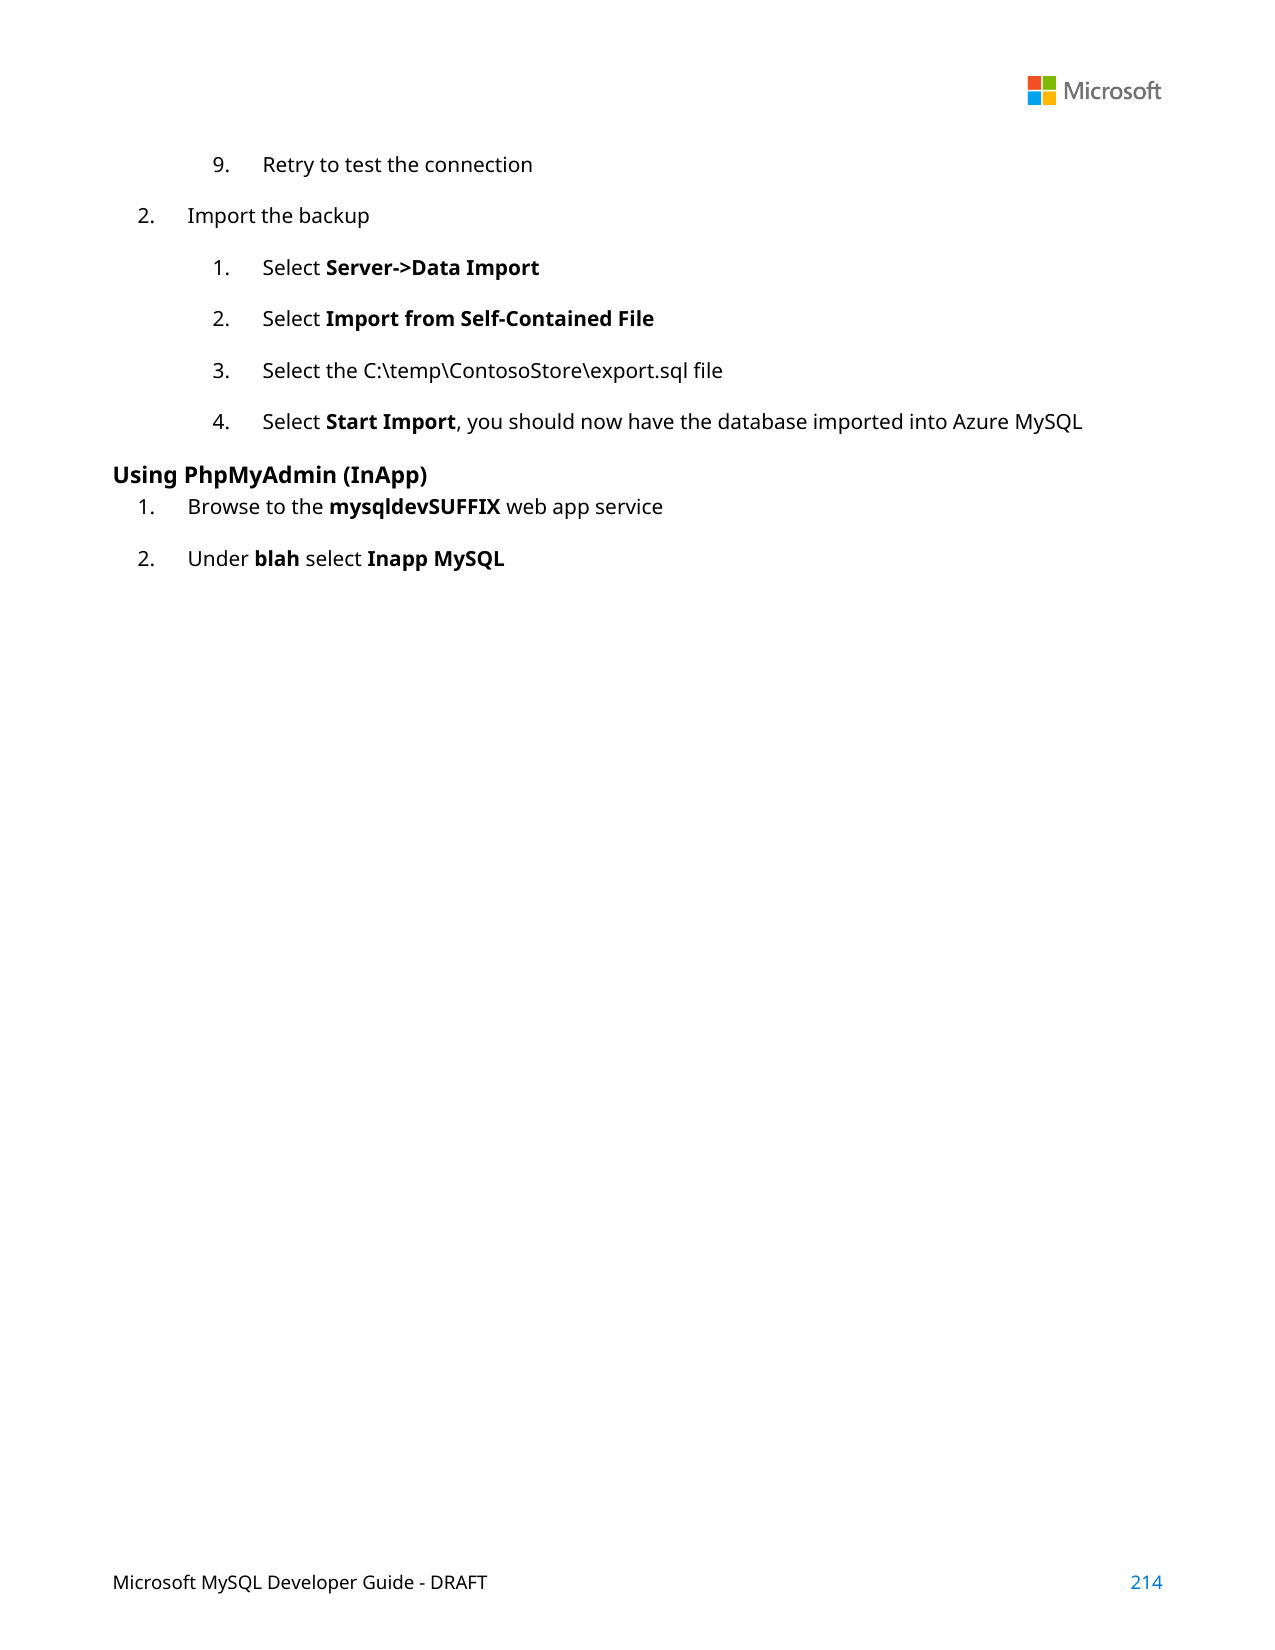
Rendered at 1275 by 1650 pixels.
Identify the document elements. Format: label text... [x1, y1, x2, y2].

subtitle Using PhpMyAdmin (InApp) [112, 459, 1162, 490]
picture [1026, 75, 1163, 107]
list Browse to the mysqldevSUFFIX web app service [137, 492, 1162, 521]
list Select Server->Data Import [212, 253, 1162, 281]
list Select Import from Self-Contained File [212, 304, 1162, 333]
list Import the backup [137, 201, 1162, 230]
list Retry to test the connection [212, 150, 1162, 178]
list Select Start Import, you should now have the database imported into Azure MySQL [212, 407, 1162, 436]
list Select the C:\temp\ContosoStore\export.sql file [212, 356, 1162, 384]
list Under blah select Inapp MySQL [137, 544, 1162, 572]
